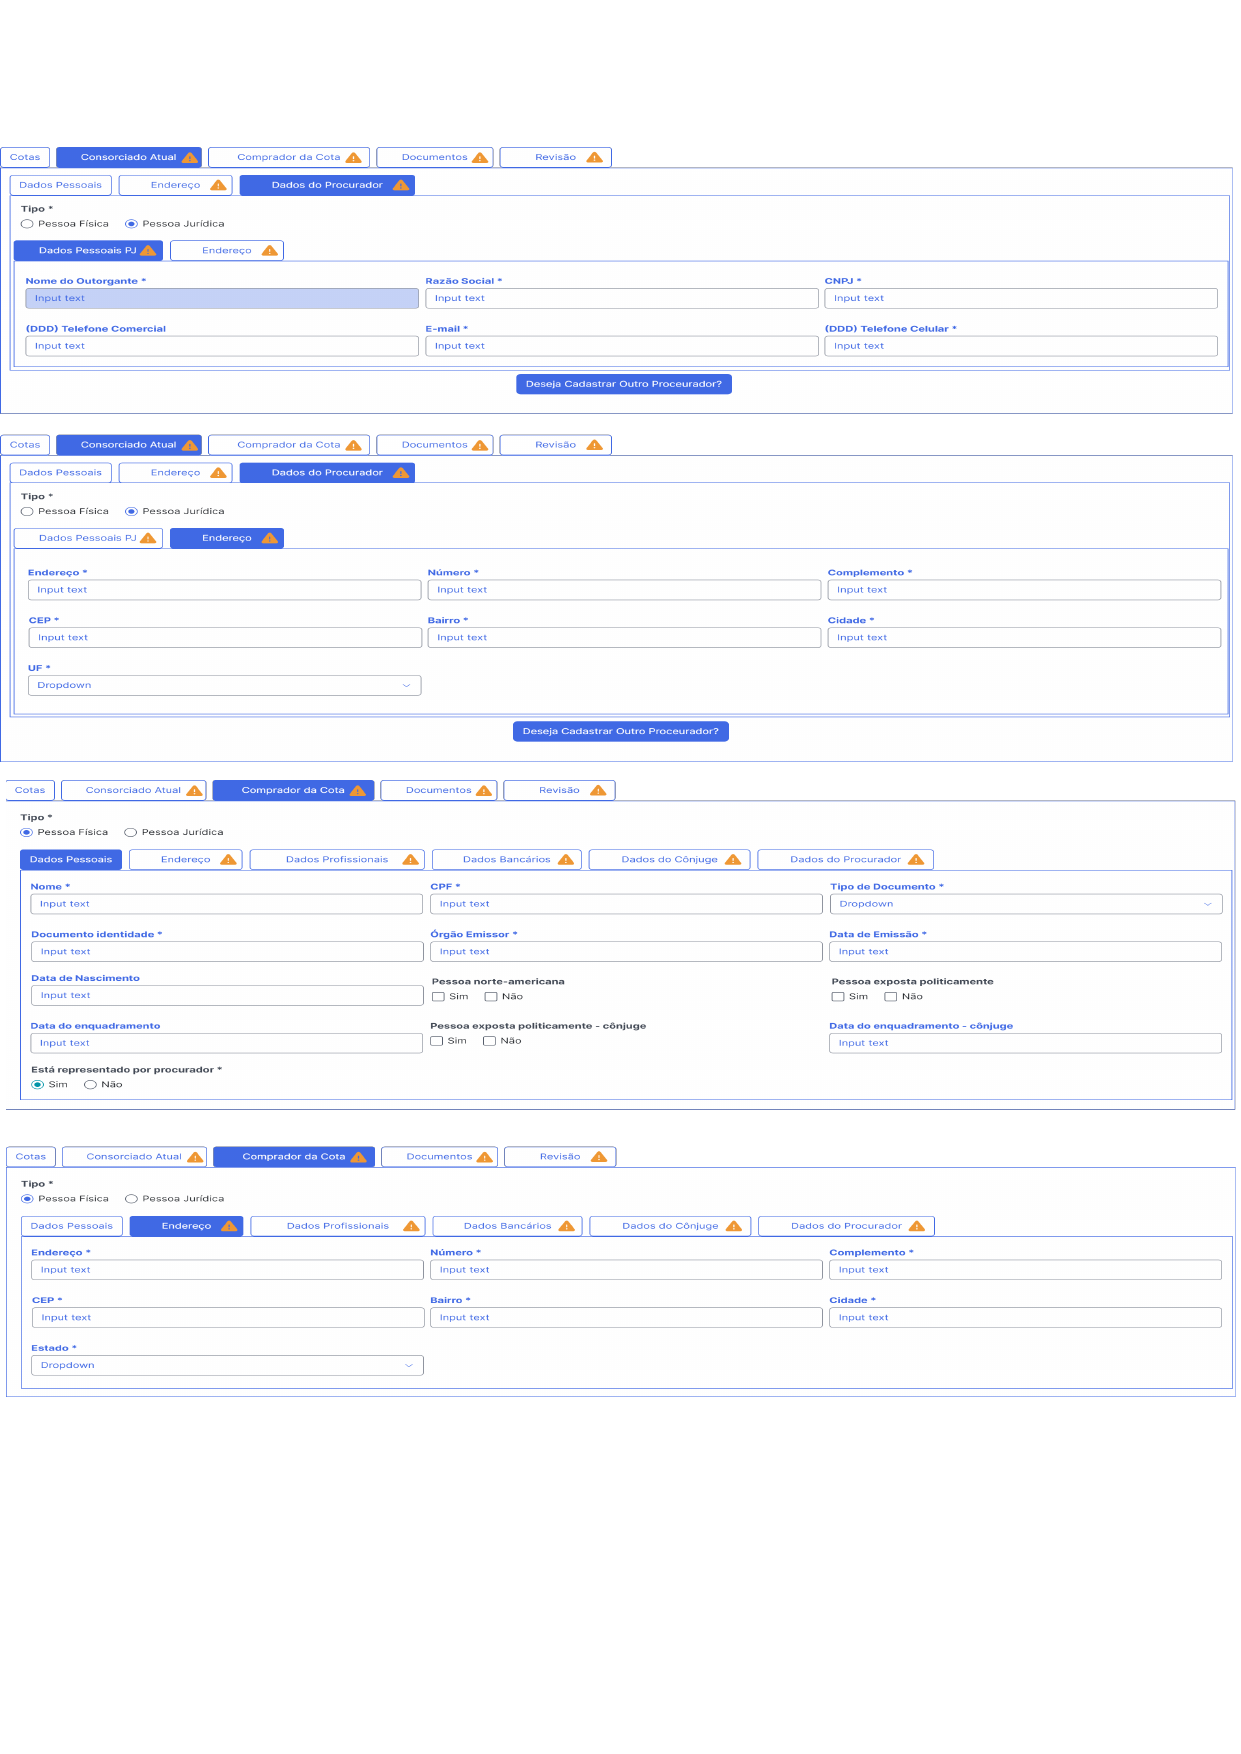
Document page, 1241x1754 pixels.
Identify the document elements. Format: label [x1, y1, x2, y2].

picture [0, 147, 1233, 762]
picture [6, 780, 1236, 1397]
